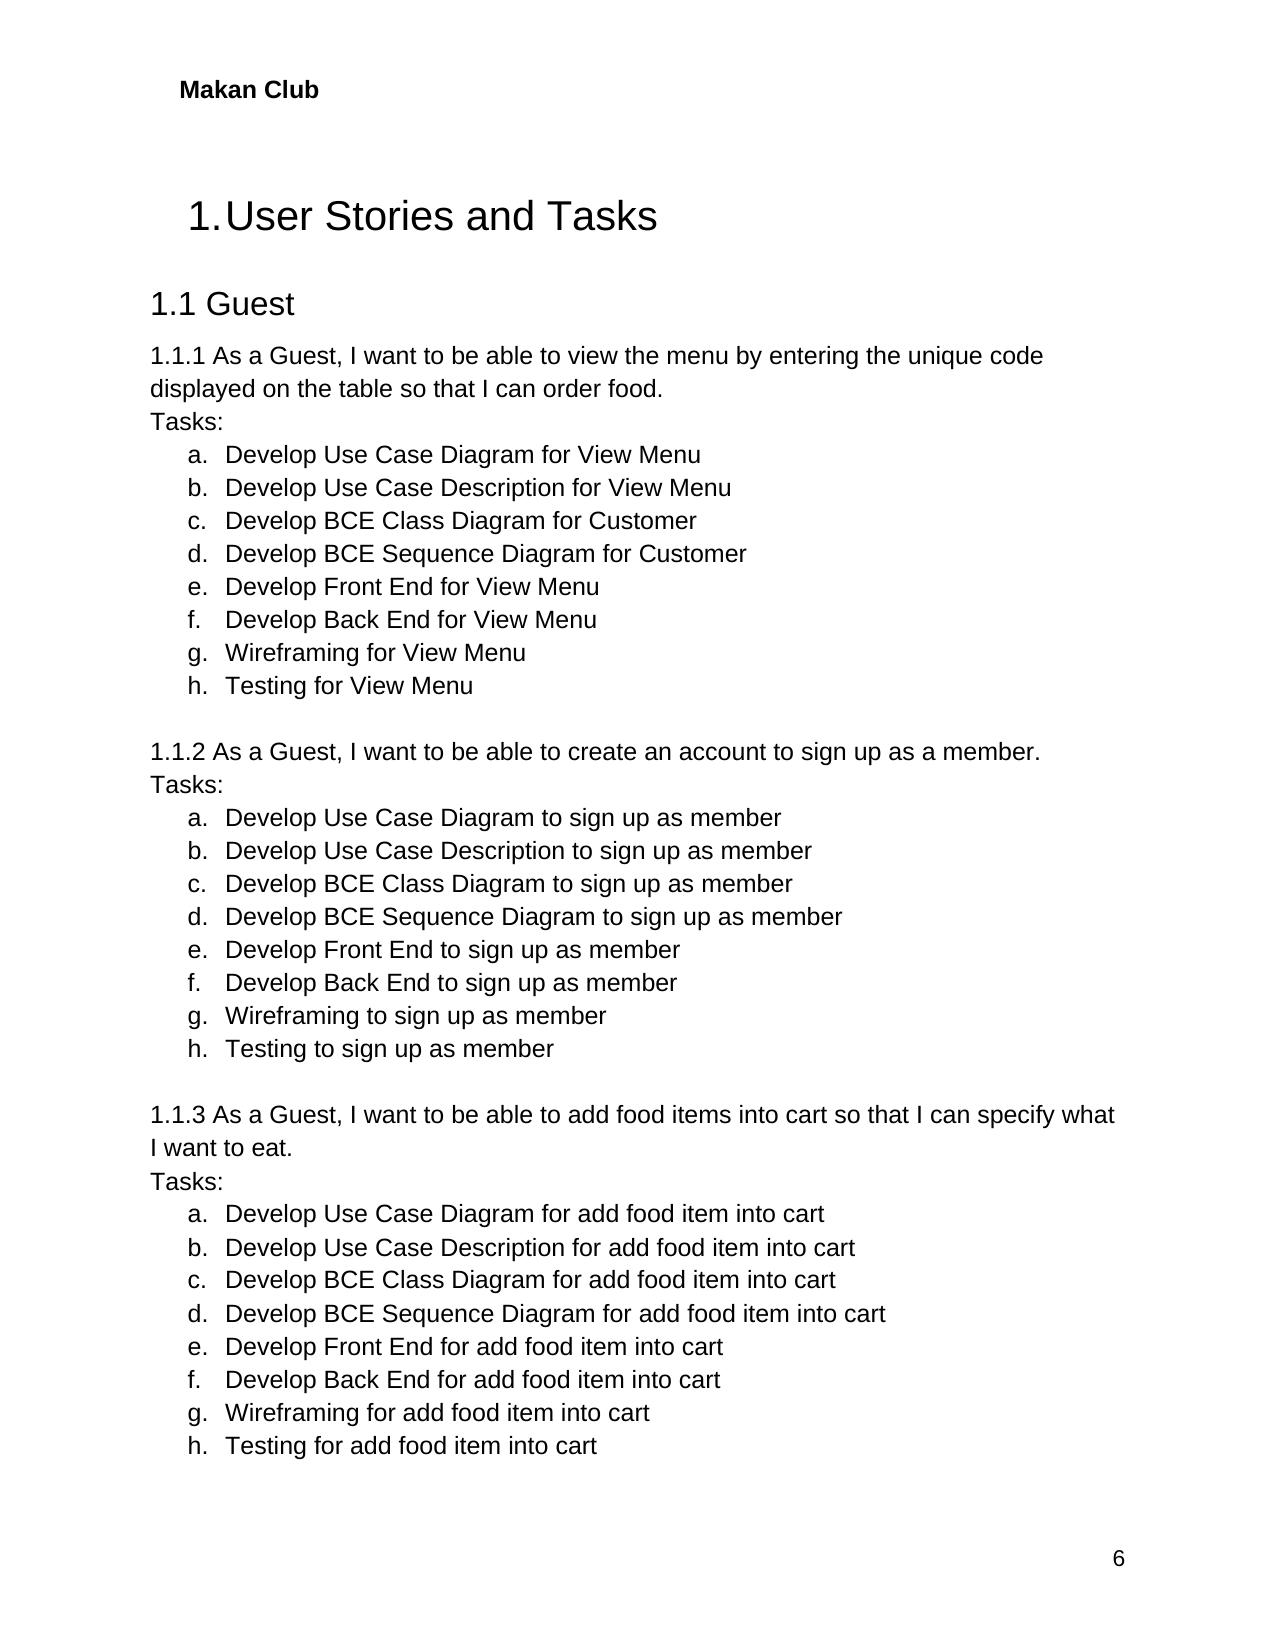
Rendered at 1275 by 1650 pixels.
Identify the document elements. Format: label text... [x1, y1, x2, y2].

list Testing for View Menu [187, 671, 1125, 700]
text Tasks: [150, 1166, 1125, 1195]
list Develop BCE Class Diagram to sign up as member [187, 869, 1125, 898]
text Tasks: [150, 770, 1125, 799]
list Develop BCE Sequence Diagram to sign up as member [187, 902, 1125, 931]
list Develop Back End for View Menu [187, 605, 1125, 634]
text 1.1.3 As a Guest, I want to be able to add food items into cart so that I can specify what I want to eat. [150, 1100, 1125, 1162]
list Wireframing for View Menu [187, 638, 1125, 667]
list Testing to sign up as member [187, 1034, 1125, 1063]
text Tasks: [150, 407, 1125, 436]
list Develop Use Case Diagram for View Menu [187, 440, 1125, 469]
subtitle User Stories and Tasks [187, 192, 1125, 239]
list Develop Back End to sign up as member [187, 968, 1125, 997]
list Develop BCE Class Diagram for Customer [187, 506, 1125, 535]
list Develop Front End for add food item into cart [187, 1332, 1125, 1360]
list Develop Front End for View Menu [187, 572, 1125, 601]
text 1.1.2 As a Guest, I want to be able to create an account to sign up as a member. [150, 737, 1125, 766]
list Develop Use Case Description for View Menu [187, 473, 1125, 502]
list Develop Back End for add food item into cart [187, 1364, 1125, 1393]
text 1.1.1 As a Guest, I want to be able to view the menu by entering the unique code displayed on the table so that I can order food. [150, 341, 1125, 403]
list Wireframing to sign up as member [187, 1001, 1125, 1030]
list Develop BCE Sequence Diagram for Customer [187, 539, 1125, 568]
list Develop Use Case Description to sign up as member [187, 836, 1125, 865]
list Develop Front End to sign up as member [187, 935, 1125, 964]
list Develop BCE Sequence Diagram for add food item into cart [187, 1298, 1125, 1327]
list Develop BCE Class Diagram for add food item into cart [187, 1266, 1125, 1294]
list Develop Use Case Diagram for add food item into cart [187, 1199, 1125, 1228]
list Develop Use Case Diagram to sign up as member [187, 803, 1125, 832]
list Wireframing for add food item into cart [187, 1398, 1125, 1426]
list Develop Use Case Description for add food item into cart [187, 1232, 1125, 1261]
subtitle 1.1 Guest [150, 284, 1125, 323]
list Testing for add food item into cart [187, 1431, 1125, 1459]
